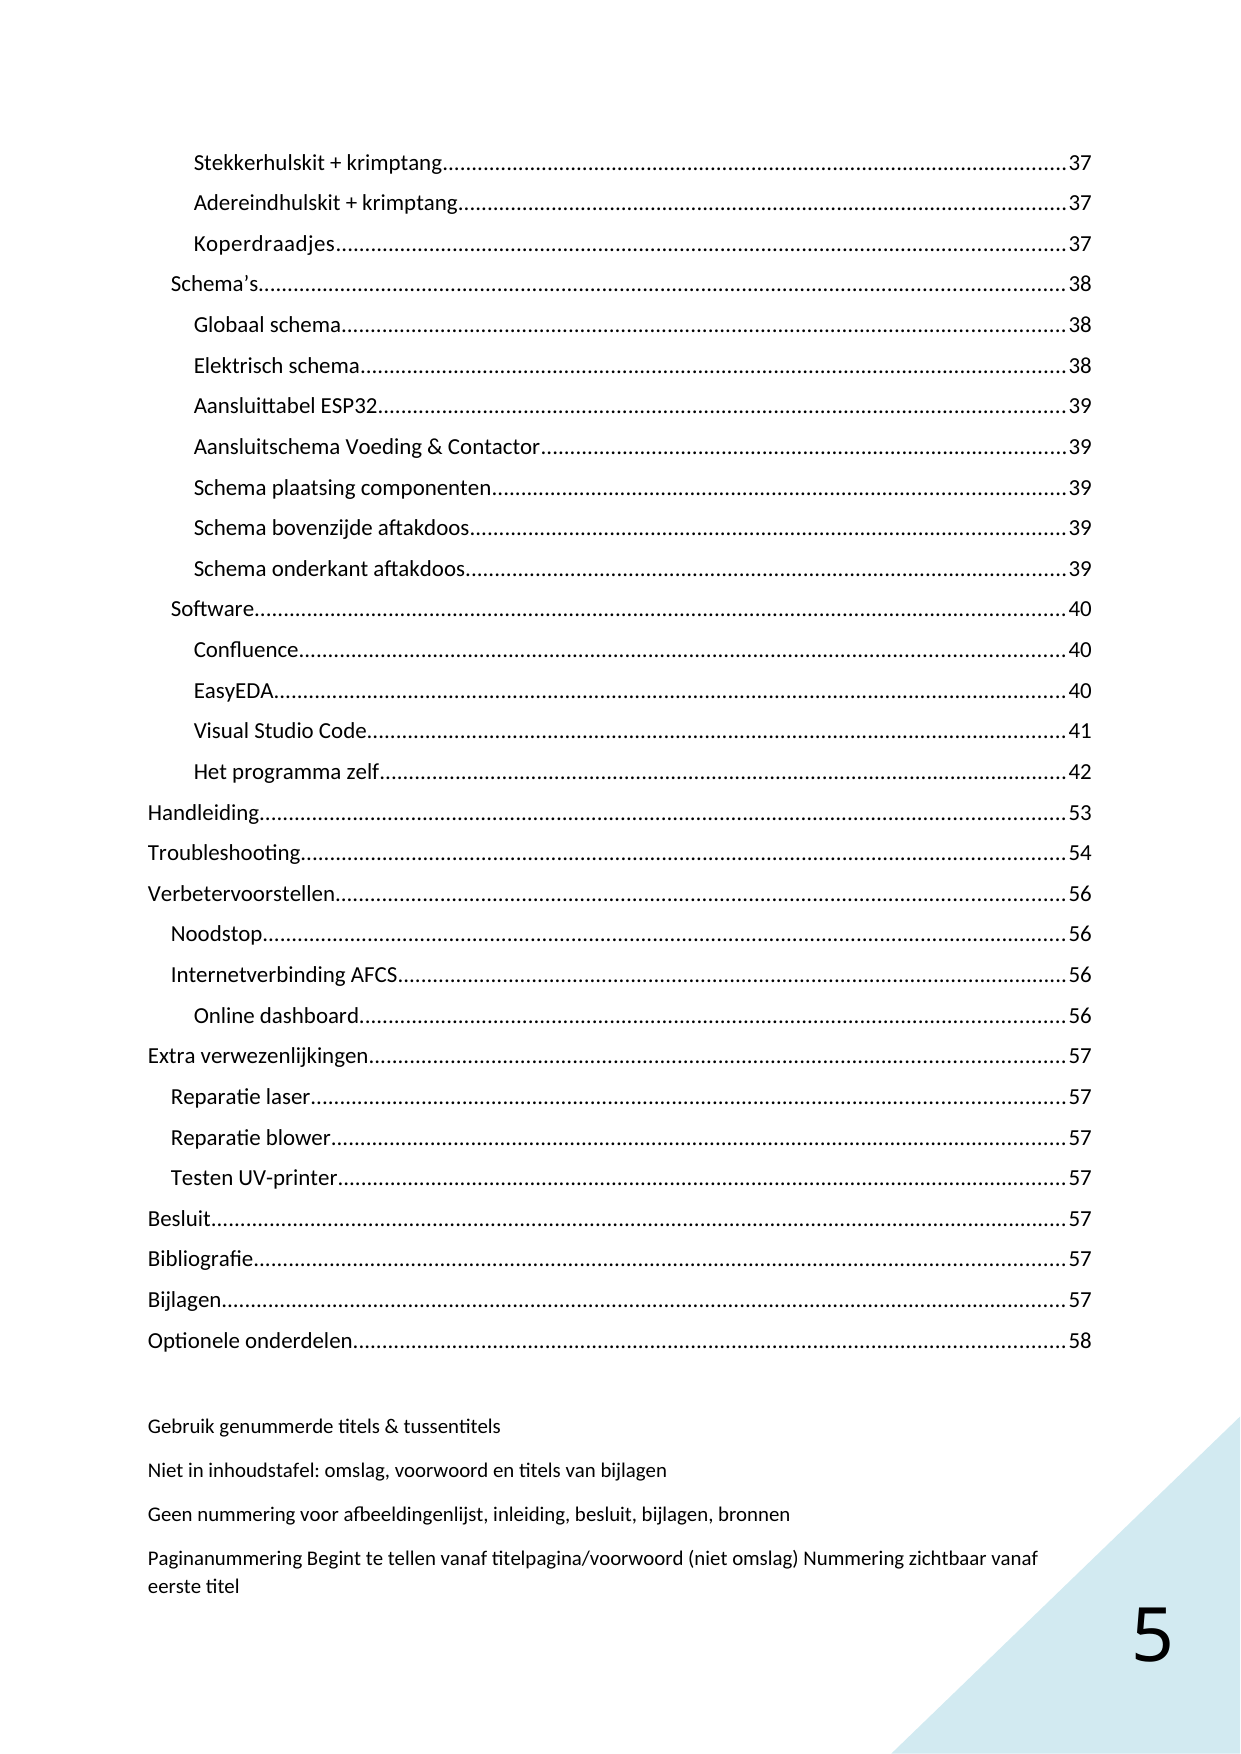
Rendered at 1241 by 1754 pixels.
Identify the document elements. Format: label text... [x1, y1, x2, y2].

text Niet in inhoudstafel: omslag, voorwoord en titels van bijlagen [148, 1457, 1093, 1483]
text Gebruik genummerde titels & tussentitels [148, 1413, 1093, 1439]
text Geen nummering voor afbeeldingenlijst, inleiding, besluit, bijlagen, bronnen [148, 1501, 1093, 1527]
text Paginanummering Begint te tellen vanaf titelpagina/voorwoord (niet omslag) Nummering zichtbaar vanaf eerste titel [148, 1545, 1093, 1598]
